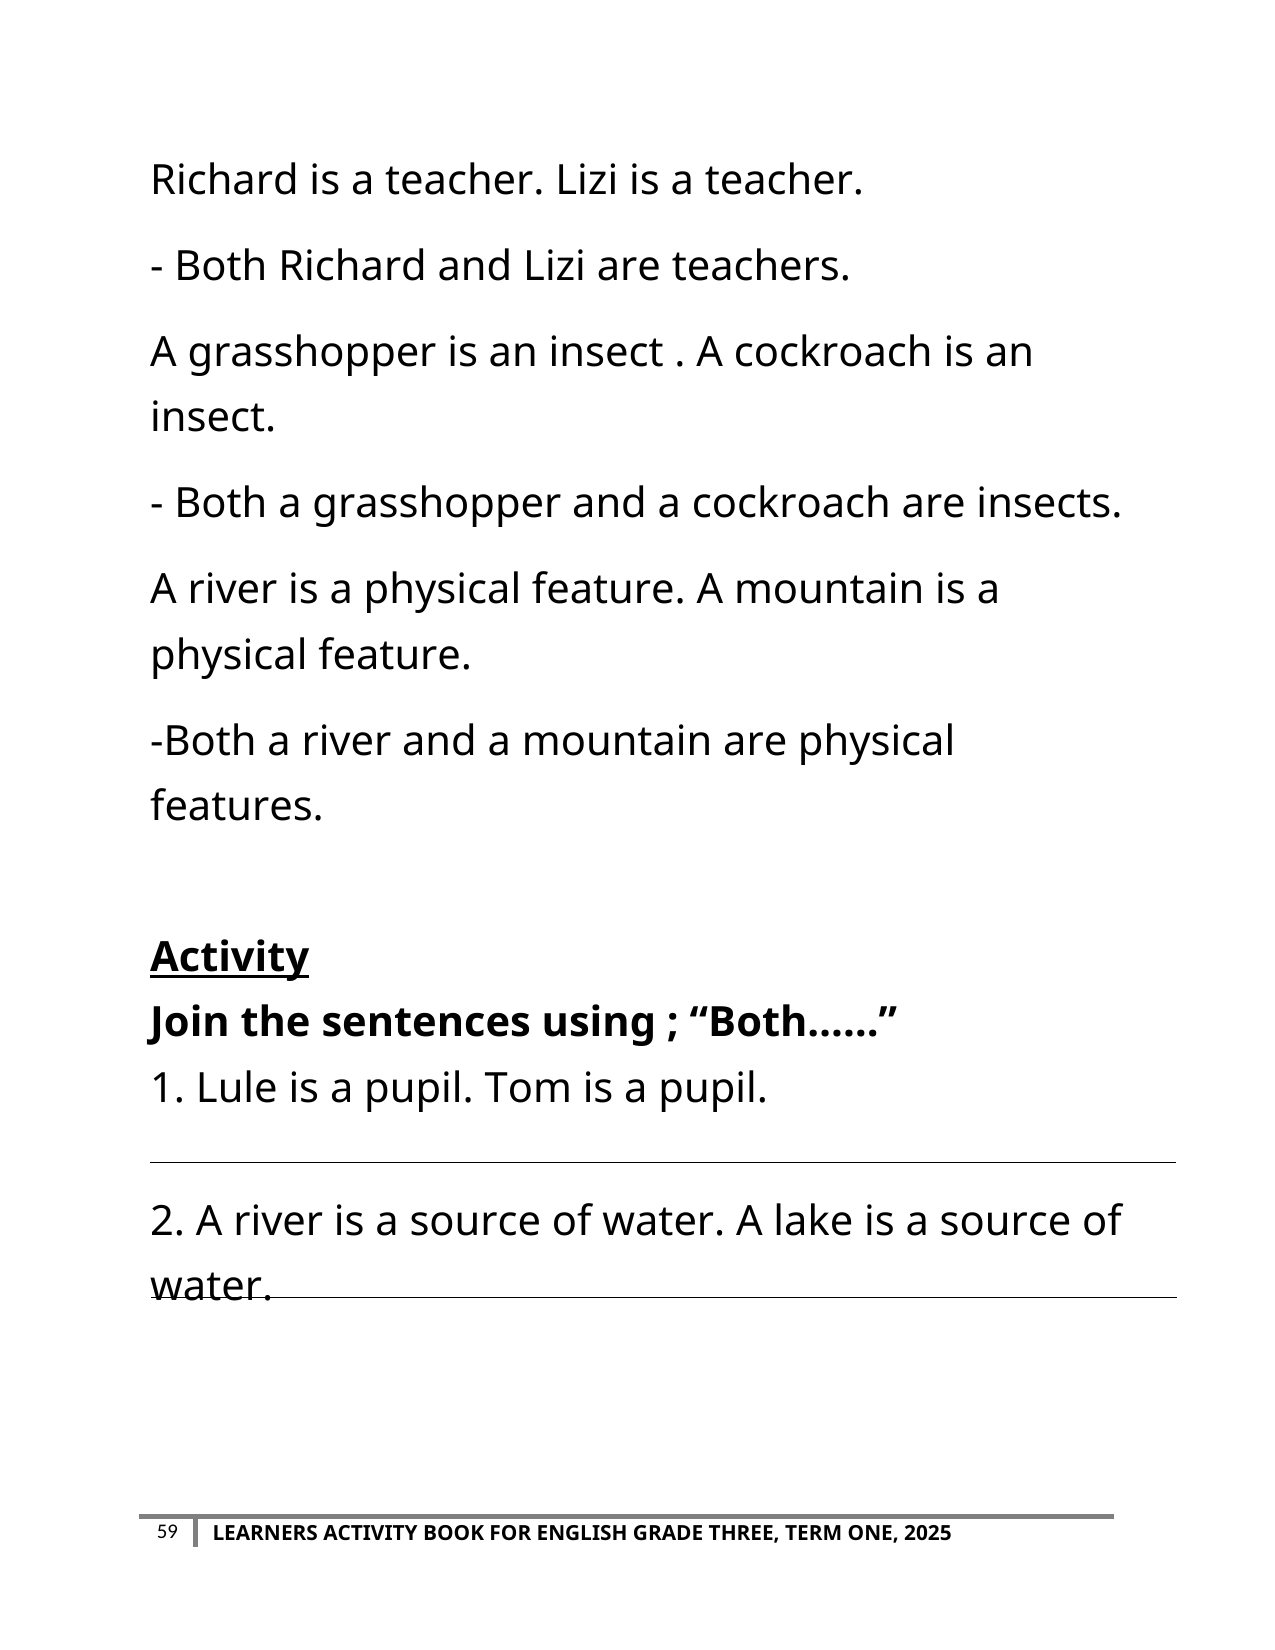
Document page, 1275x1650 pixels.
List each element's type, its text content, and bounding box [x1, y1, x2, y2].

text 2. A river is a source of water. A lake is a source of water. [150, 1190, 1125, 1312]
text - Both a grasshopper and a cockroach are insects. [150, 473, 1125, 530]
text -Both a river and a mountain are physical features. [150, 711, 1125, 833]
text - Both Richard and Lizi are teachers. [150, 236, 1125, 293]
text Activity [150, 927, 1125, 984]
text Richard is a teacher. Lizi is a teacher. [150, 150, 1125, 207]
text 1. Lule is a pupil. Tom is a pupil. [150, 1057, 1125, 1114]
text A grasshopper is an insect . A cockroach is an insect. [150, 322, 1125, 444]
text A river is a physical feature. A mountain is a physical feature. [150, 559, 1125, 681]
text Join the sentences using ; “Both……” [150, 992, 1125, 1049]
